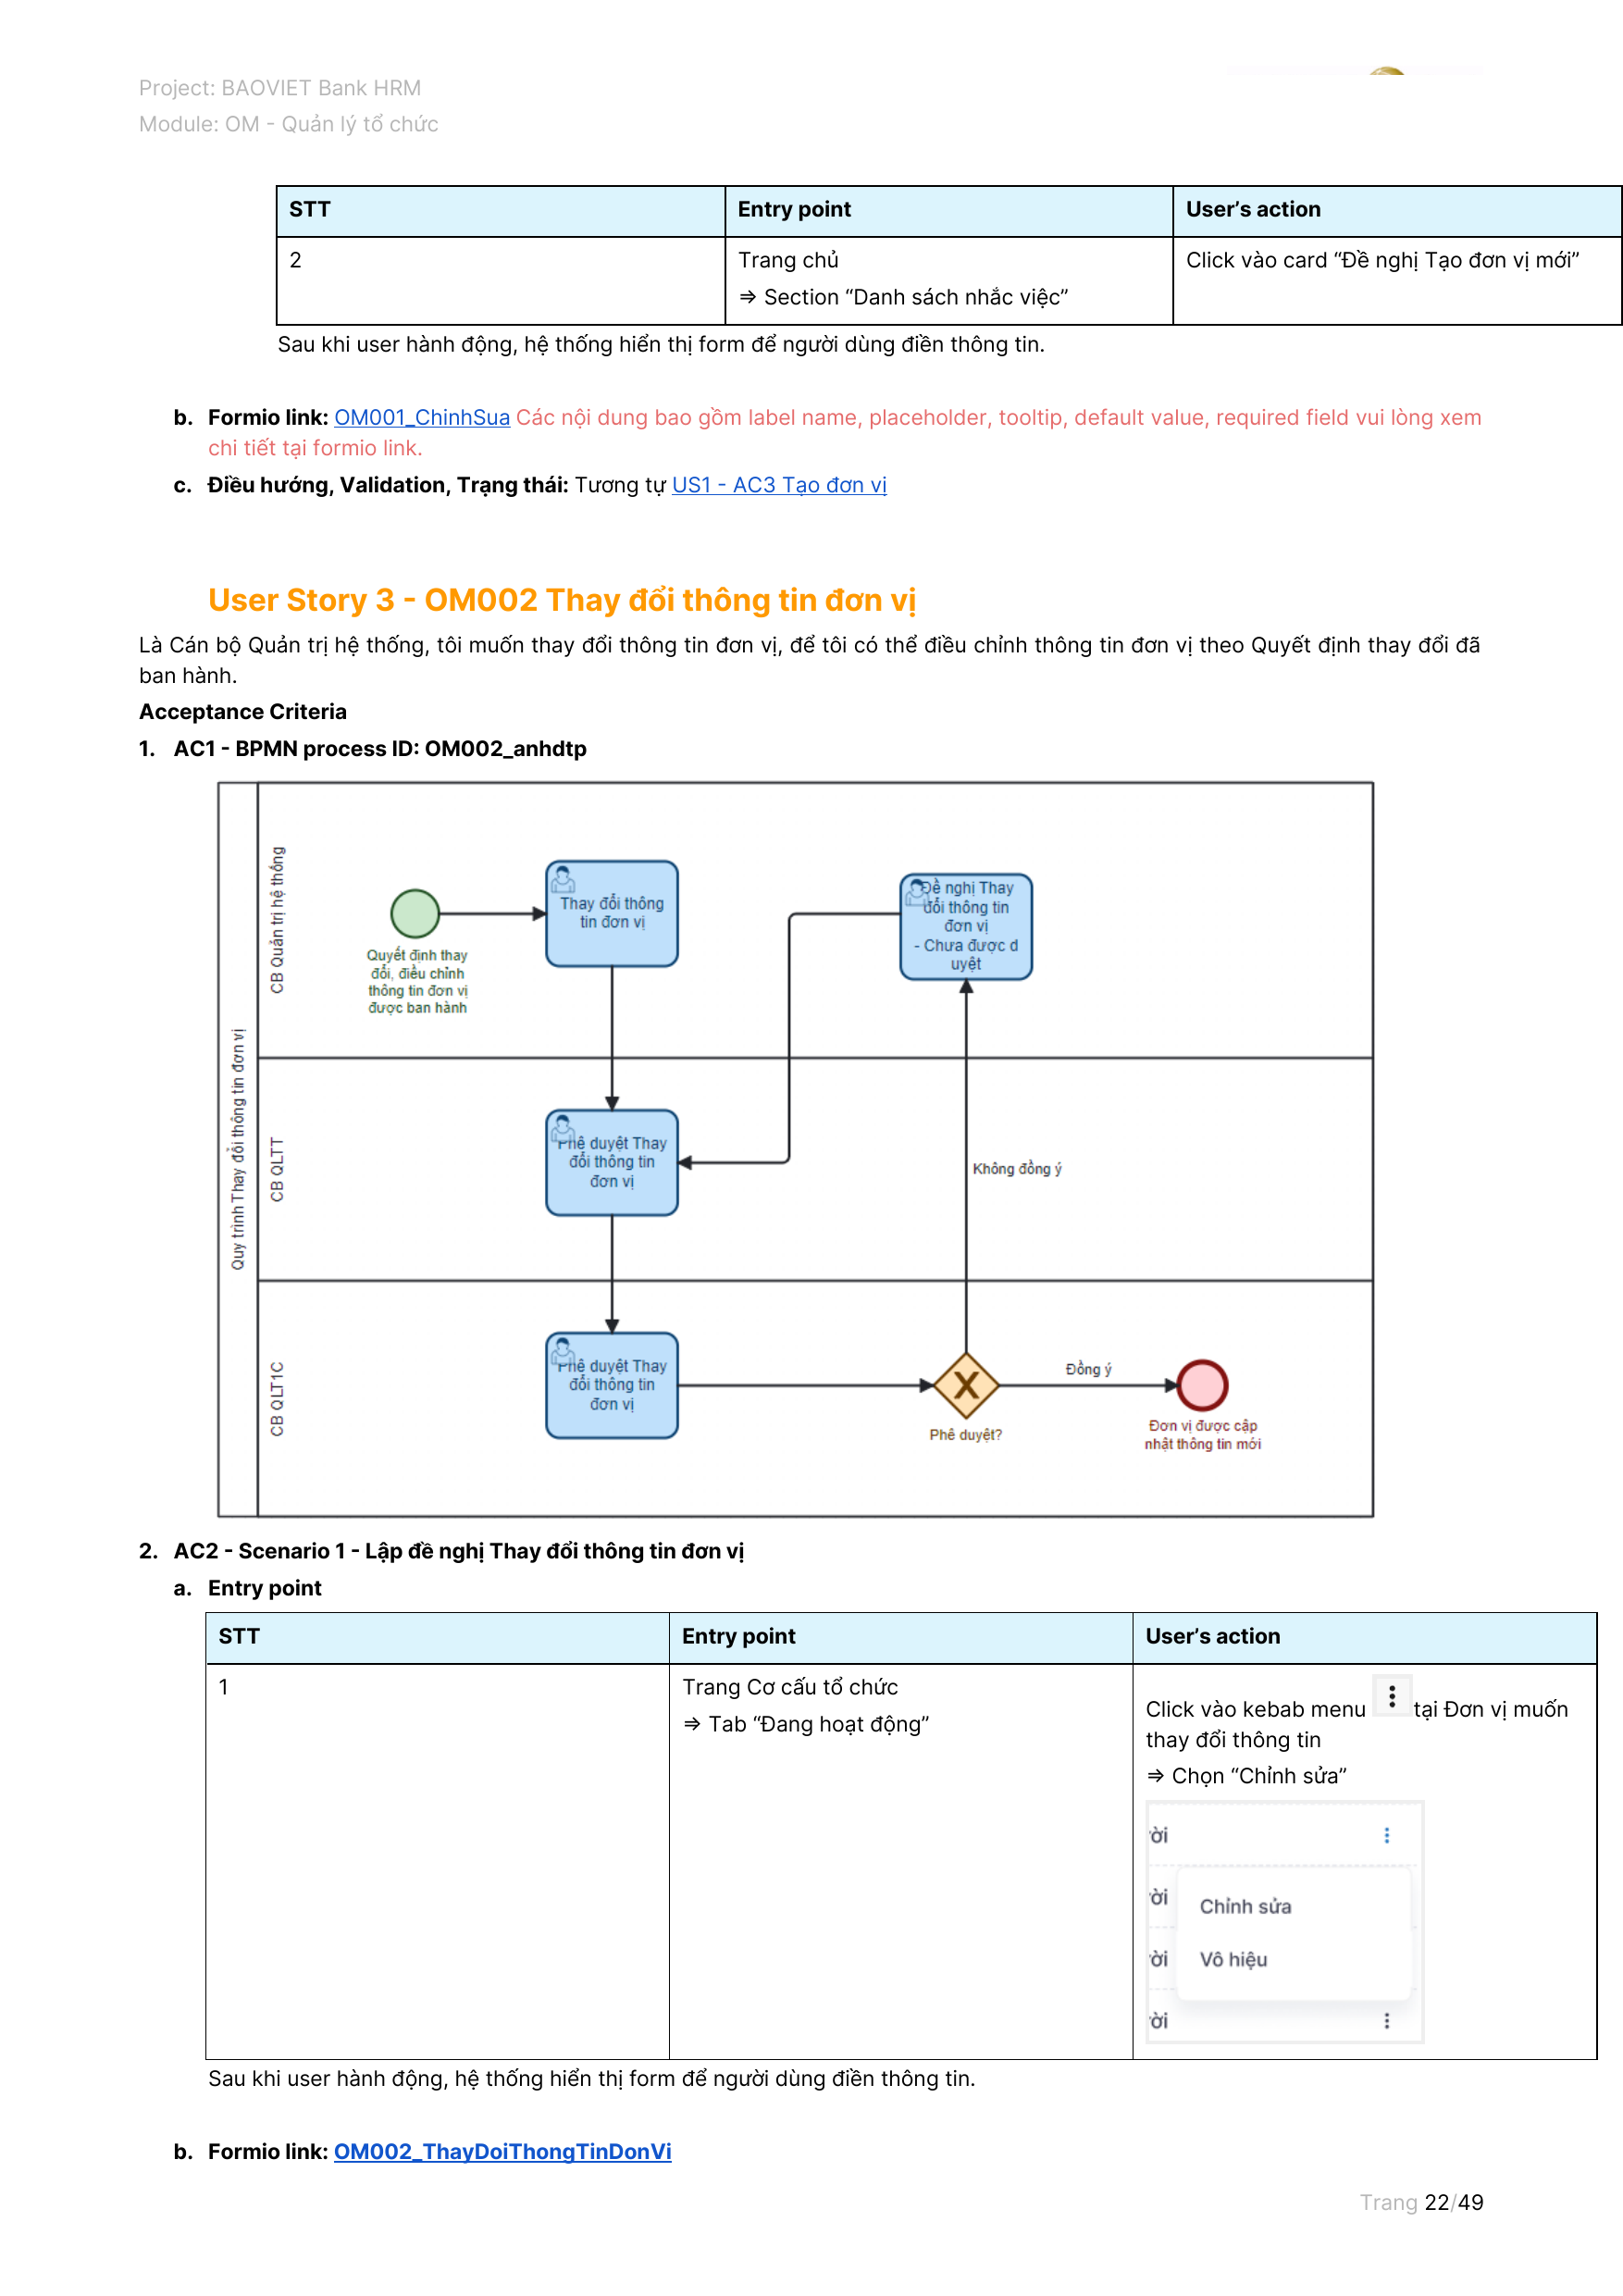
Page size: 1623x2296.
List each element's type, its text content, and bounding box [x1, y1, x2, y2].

picture [1149, 1804, 1421, 2041]
subtitle AC2 - Scenario 1 - Lập đề nghị Thay đổi thông tin đơn vị [139, 1539, 1484, 1564]
subtitle Acceptance Criteria [139, 700, 1484, 725]
table_cell 1 [206, 1664, 669, 2058]
table_header User’s action [1174, 187, 1621, 236]
table_cell Trang chủ => Section “Danh sách nhắc việc” [726, 238, 1172, 324]
list Entry point [173, 1575, 1484, 1601]
list Điều hướng, Validation, Trạng thái: Tương tự US1 - AC3 Tạo đơn vị [173, 472, 1484, 498]
picture [1226, 66, 1484, 75]
list Formio link: OM002_ThayDoiThongTinDonVi [173, 2140, 1484, 2165]
table_header STT [206, 1613, 669, 1663]
text Sau khi user hành động, hệ thống hiển thị form để người dùng điền thông tin. [278, 331, 1484, 357]
table_header User’s action [1134, 1613, 1596, 1663]
text Là Cán bộ Quản trị hệ thống, tôi muốn thay đổi thông tin đơn vị, để tôi có thể điều chỉnh thông tin đơn vị theo Quyết định thay đổi đã ban hành. [139, 632, 1484, 689]
picture [208, 772, 1381, 1528]
picture [1377, 1679, 1409, 1713]
table_header STT [278, 187, 725, 236]
table_cell Click vào card “Đề nghị Tạo đơn vị mới” [1174, 238, 1621, 324]
table_header Entry point [670, 1613, 1133, 1663]
subtitle User Story 3 - OM002 Thay đổi thông tin đơn vị [139, 581, 1484, 619]
table_cell Click vào kebab menu tại Đơn vị muốn thay đổi thông tin => Chọn “Chỉnh sửa” [1134, 1665, 1596, 2058]
table_cell Trang Cơ cấu tổ chức => Tab “Đang hoạt động” [670, 1665, 1133, 2058]
subtitle AC1 - BPMN process ID: OM002_anhdtp [139, 736, 1484, 762]
table_header Entry point [726, 187, 1172, 236]
text Sau khi user hành động, hệ thống hiển thị form để người dùng điền thông tin. [208, 2066, 1484, 2091]
table_cell 2 [278, 238, 725, 324]
list Formio link: OM001_ChinhSua Các nội dung bao gồm label name, placeholder, tooltip, default value, required field vui lòng xem chi tiết tại formio link. [173, 404, 1484, 461]
